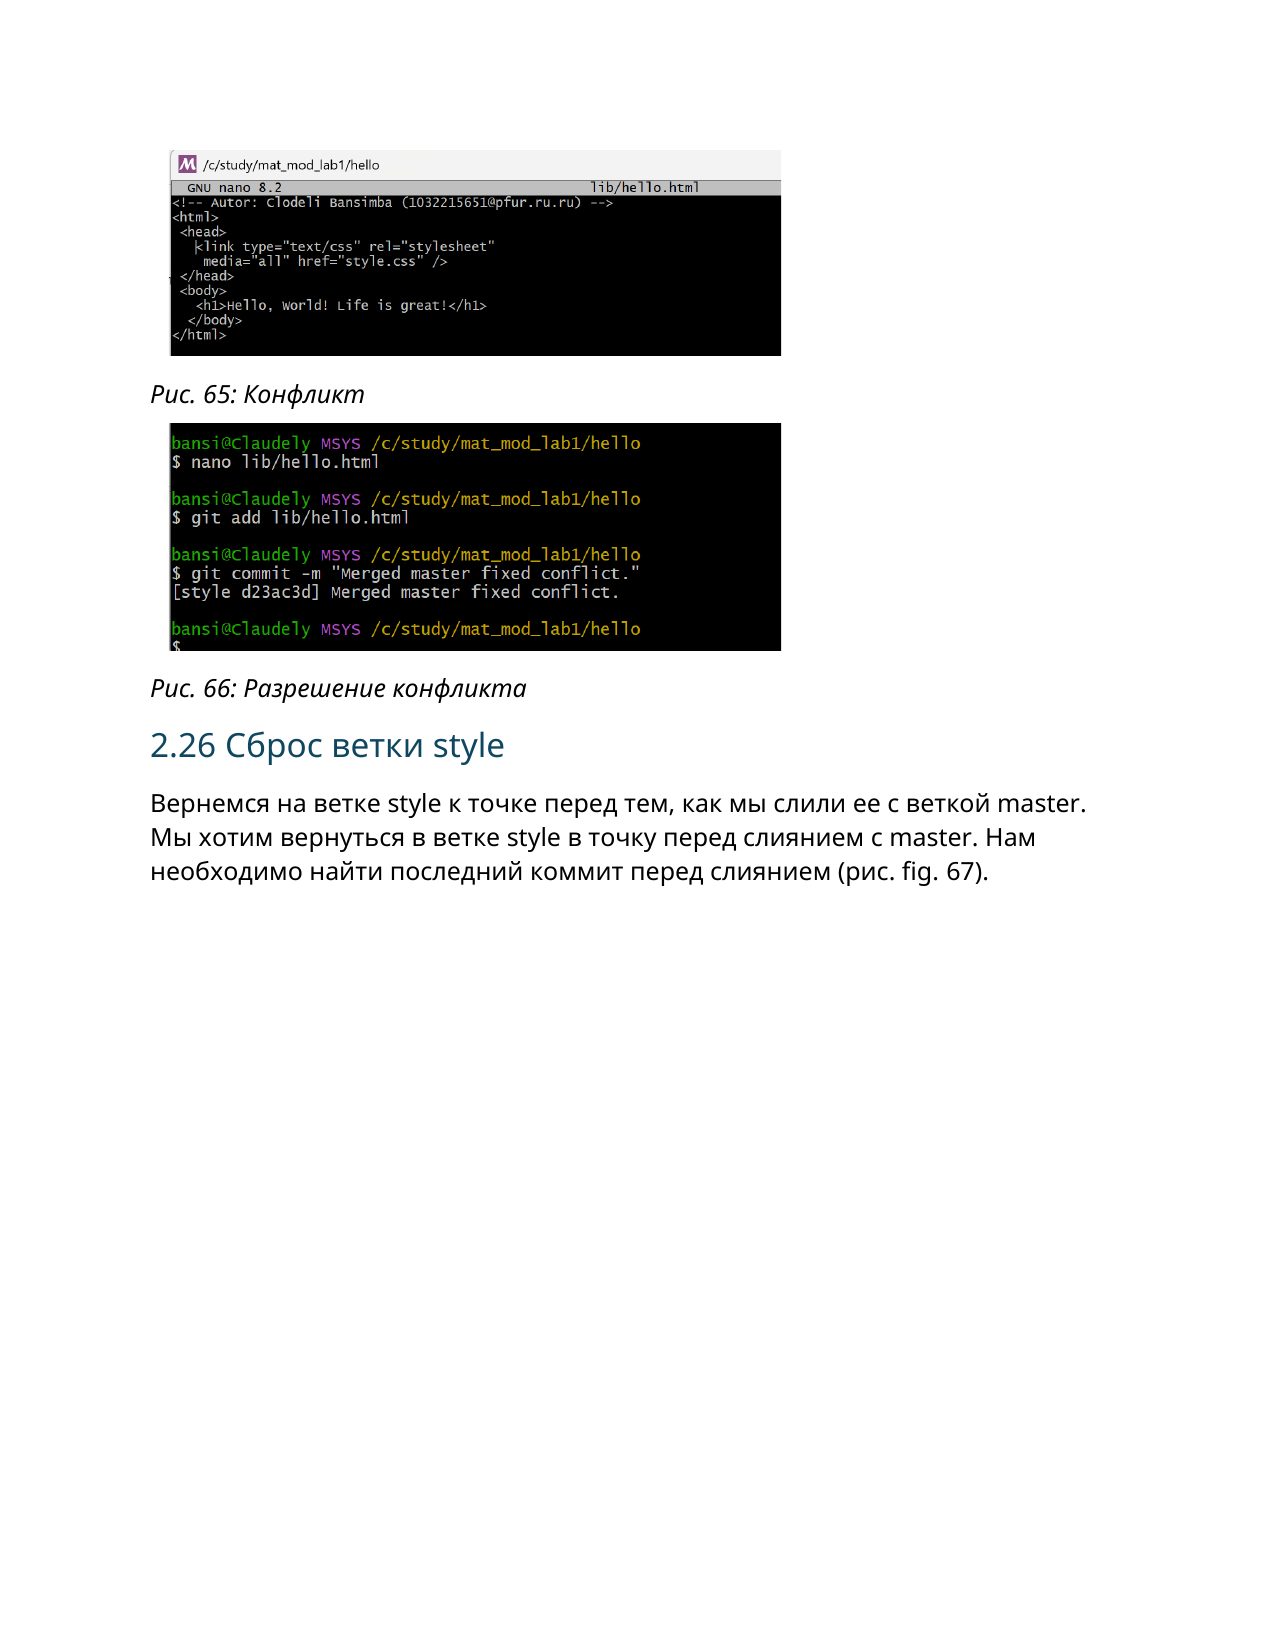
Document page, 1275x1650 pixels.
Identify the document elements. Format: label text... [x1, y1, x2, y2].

picture [168, 150, 782, 356]
text Рис. 65: Конфликт [150, 377, 1125, 411]
picture [168, 423, 782, 651]
text Рис. 66: Разрешение конфликта [150, 671, 1125, 705]
subtitle 2.26 Сброс ветки style [150, 722, 1125, 767]
text Вернемся на ветке style к точке перед тем, как мы слили ее с веткой master. Мы хотим вернуться в ветке style в точку перед слиянием с master. Нам необходимо найти последний коммит перед слиянием (рис. fig. 67). [150, 786, 1125, 888]
